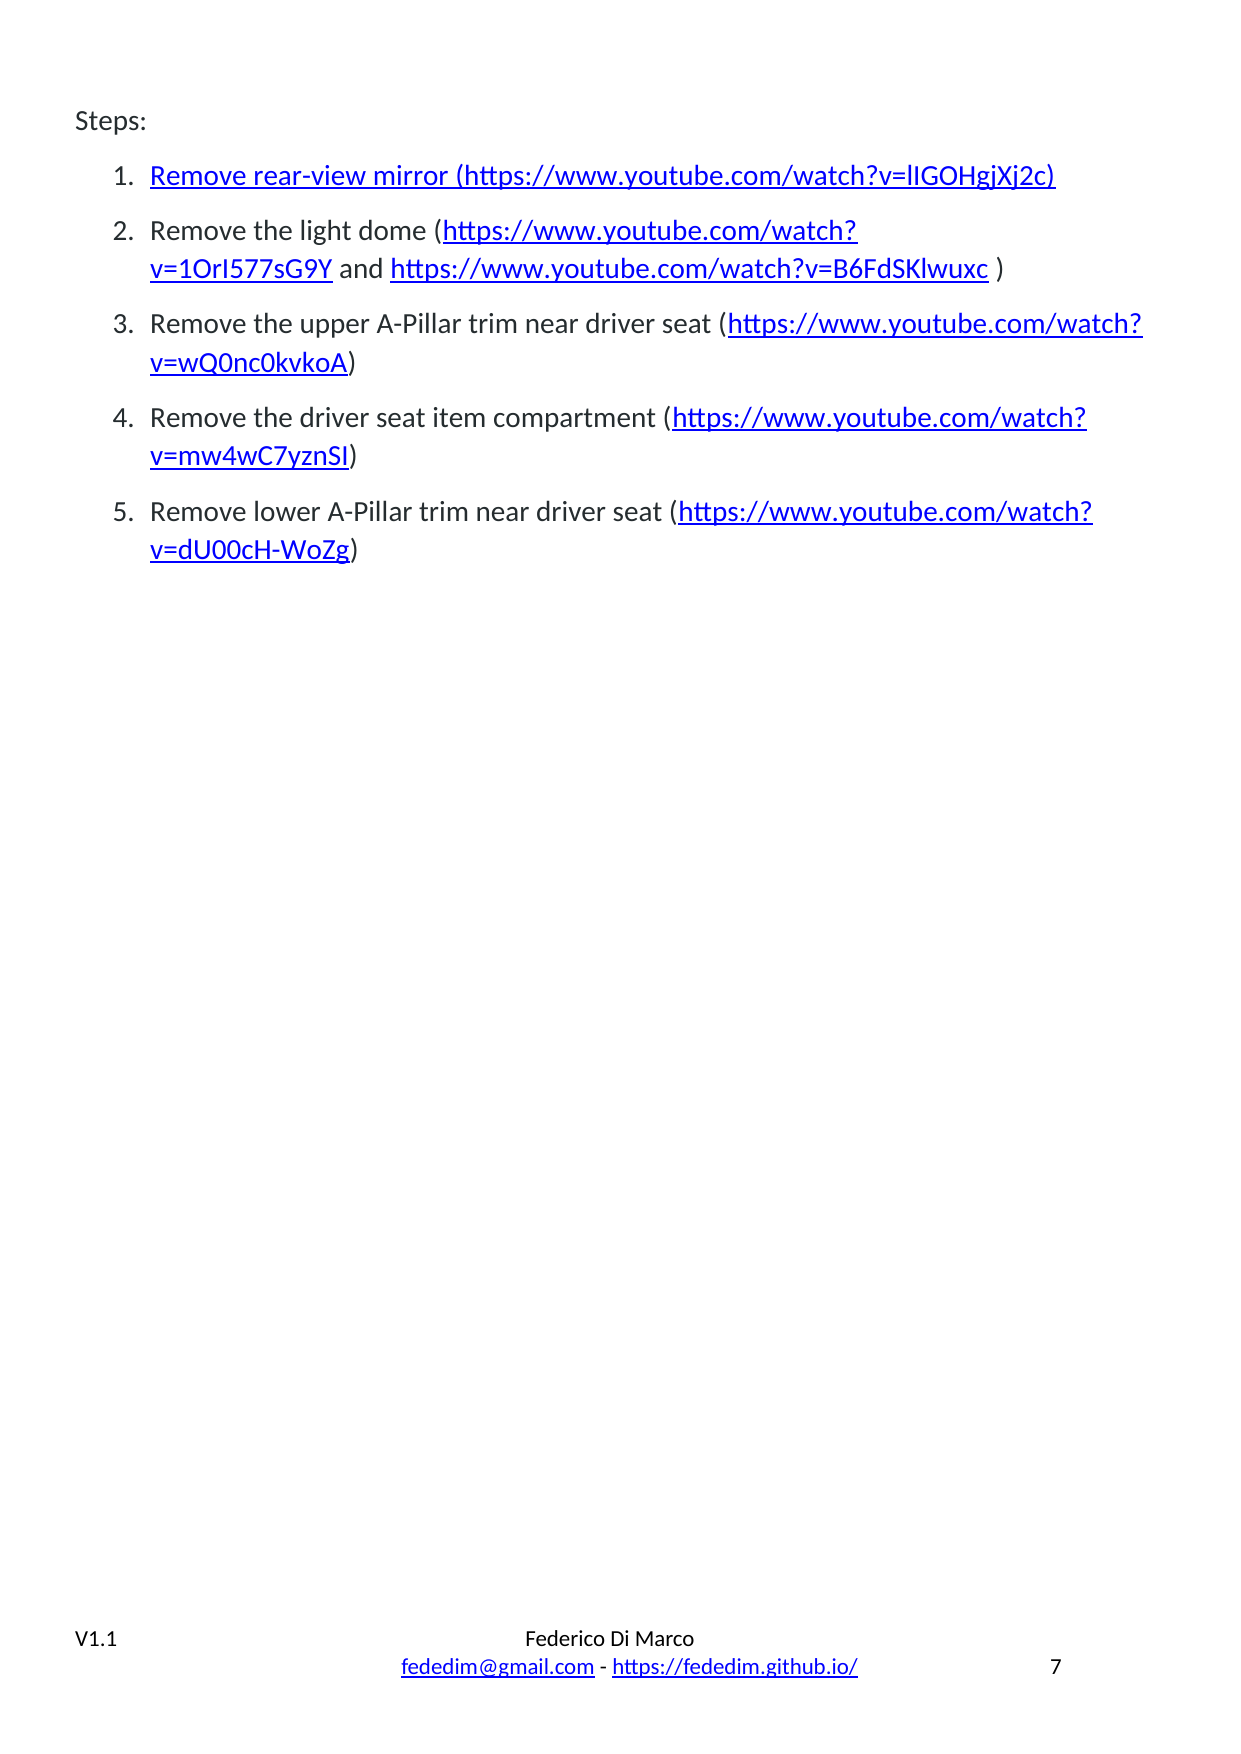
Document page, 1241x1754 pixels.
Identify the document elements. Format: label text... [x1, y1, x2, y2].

list Remove the light dome (https://www.youtube.com/watch?v=1OrI577sG9Y and https://www.youtube.com/watch?v=B6FdSKlwuxc ) [112, 212, 1165, 286]
text Steps: [75, 102, 1165, 137]
list Remove lower A-Pillar trim near driver seat (https://www.youtube.com/watch?v=dU00cH-WoZg) [112, 493, 1165, 567]
list Remove rear-view mirror (https://www.youtube.com/watch?v=lIGOHgjXj2c) [112, 157, 1165, 192]
list Remove the upper A-Pillar trim near driver seat (https://www.youtube.com/watch?v=wQ0nc0kvkoA) [112, 306, 1165, 379]
list Remove the driver seat item compartment (https://www.youtube.com/watch?v=mw4wC7yznSI) [112, 399, 1165, 473]
